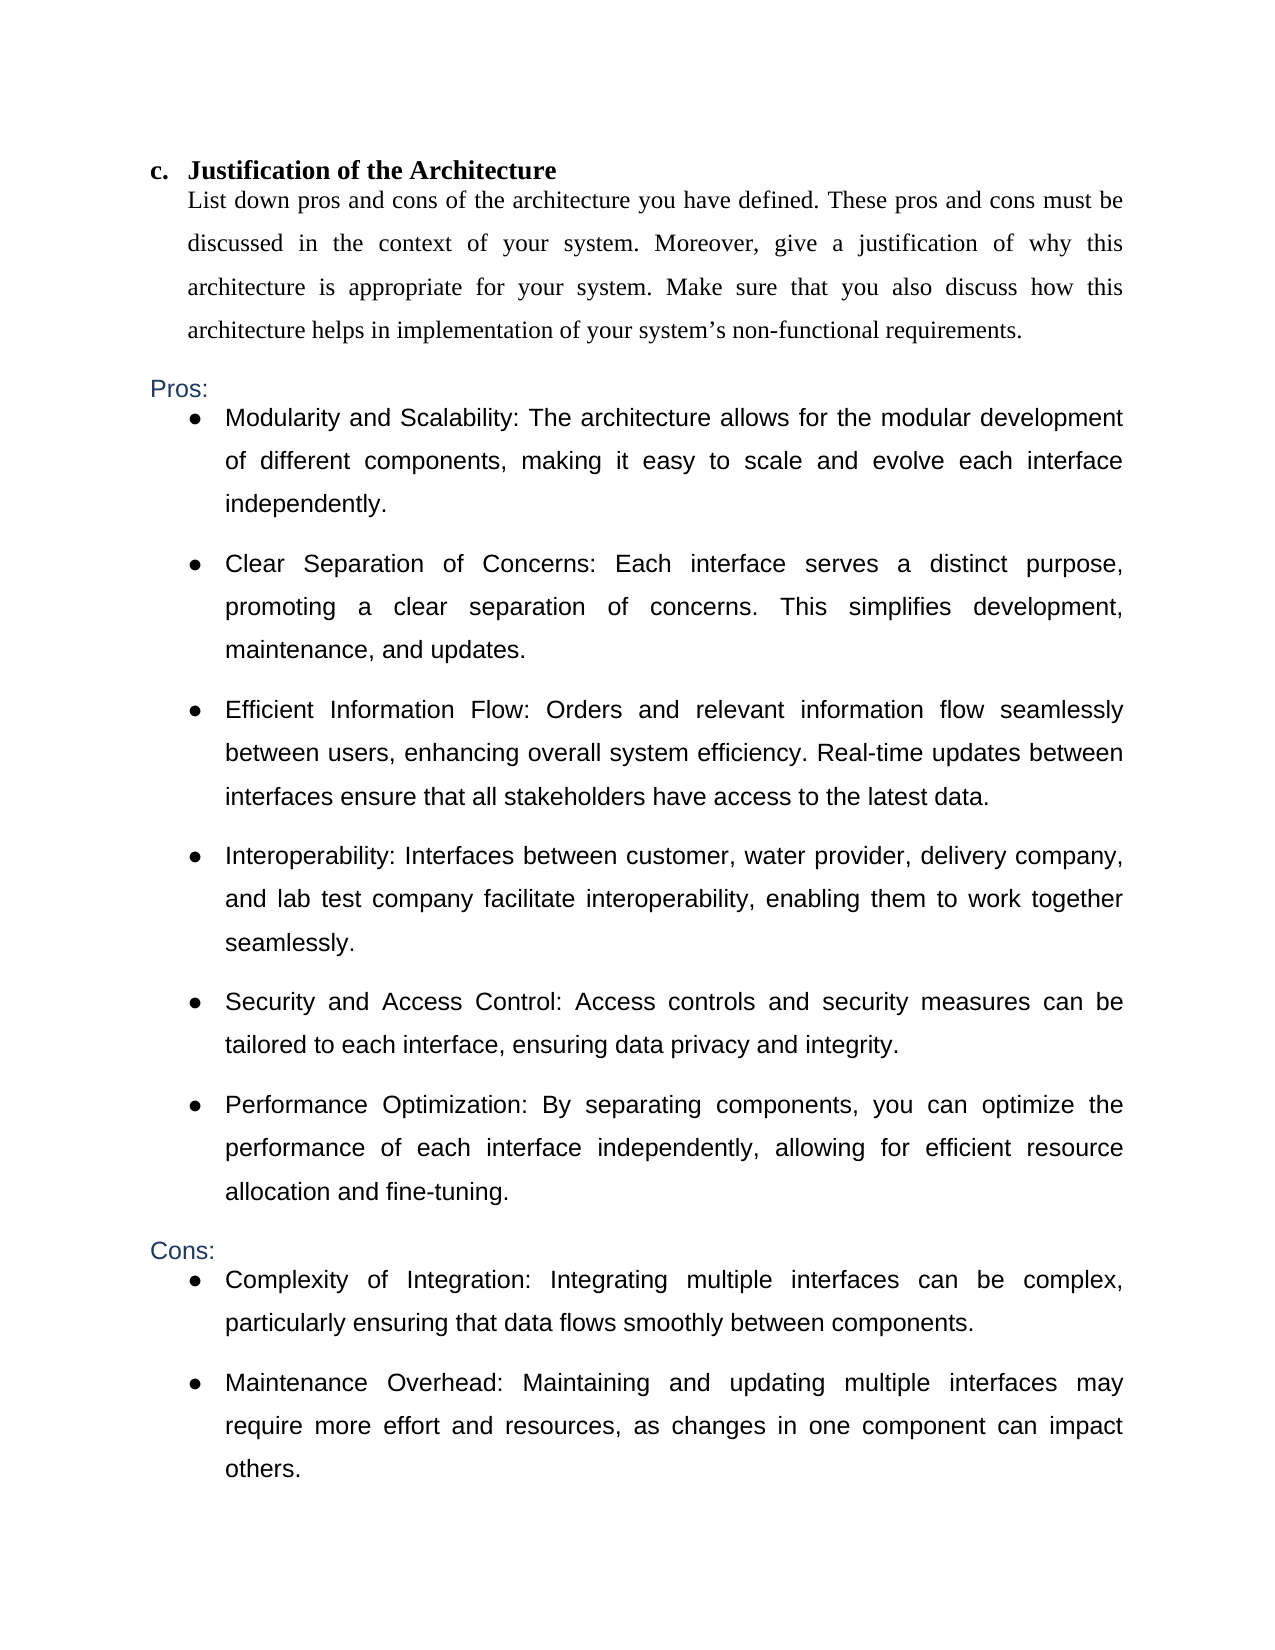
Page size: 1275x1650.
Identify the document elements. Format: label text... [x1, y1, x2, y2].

list Interoperability: Interfaces between customer, water provider, delivery company, and lab test company facilitate interoperability, enabling them to work together seamlessly. [187, 841, 1125, 956]
list Performance Optimization: By separating components, you can optimize the performance of each interface independently, allowing for efficient resource allocation and fine-tuning. [187, 1090, 1125, 1205]
subtitle Pros: [150, 374, 1125, 403]
subtitle Cons: [150, 1236, 1125, 1265]
list Maintenance Overhead: Maintaining and updating multiple interfaces may require more effort and resources, as changes in one component can impact others. [187, 1368, 1125, 1483]
list Complexity of Integration: Integrating multiple interfaces can be complex, particularly ensuring that data flows smoothly between components. [187, 1265, 1125, 1337]
list Security and Access Control: Access controls and security measures can be tailored to each interface, ensuring data privacy and integrity. [187, 987, 1125, 1059]
text List down pros and cons of the architecture you have defined. These pros and cons must be discussed in the context of your system. Moreover, give a justification of why this architecture is appropriate for your system. Make sure that you also discuss how this architecture helps in implementation of your system’s non-functional requirements. [187, 185, 1125, 343]
list Modularity and Scalability: The architecture allows for the modular development of different components, making it easy to scale and evolve each interface independently. [187, 403, 1125, 518]
subtitle Justification of the Architecture [150, 154, 1125, 185]
list Clear Separation of Concerns: Each interface serves a distinct purpose, promoting a clear separation of concerns. This simplifies development, maintenance, and updates. [187, 549, 1125, 664]
list Efficient Information Flow: Orders and relevant information flow seamlessly between users, enhancing overall system efficiency. Real-time updates between interfaces ensure that all stakeholders have access to the latest data. [187, 695, 1125, 810]
